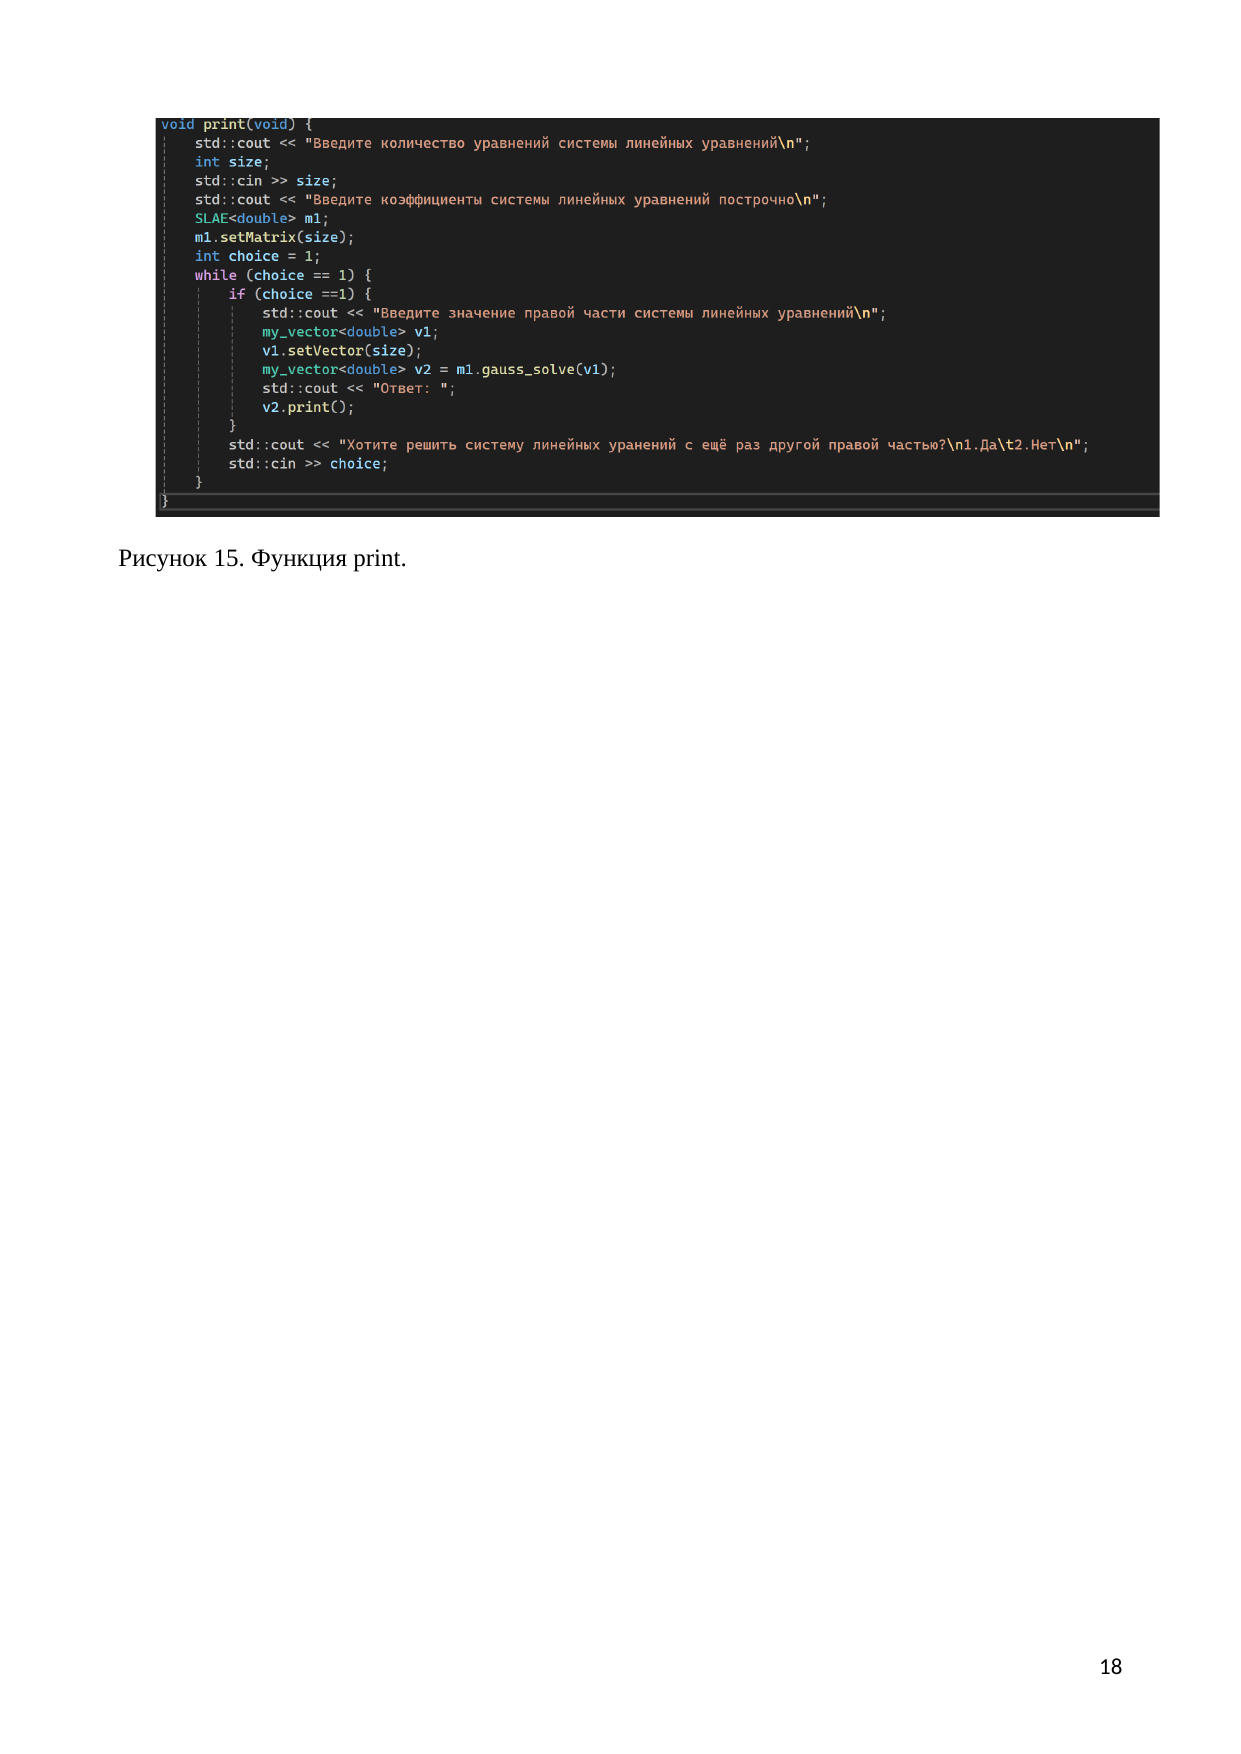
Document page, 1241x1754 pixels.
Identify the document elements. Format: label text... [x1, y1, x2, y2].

picture [155, 118, 1160, 517]
text Рисунок 15. Функция print. [118, 543, 1122, 572]
